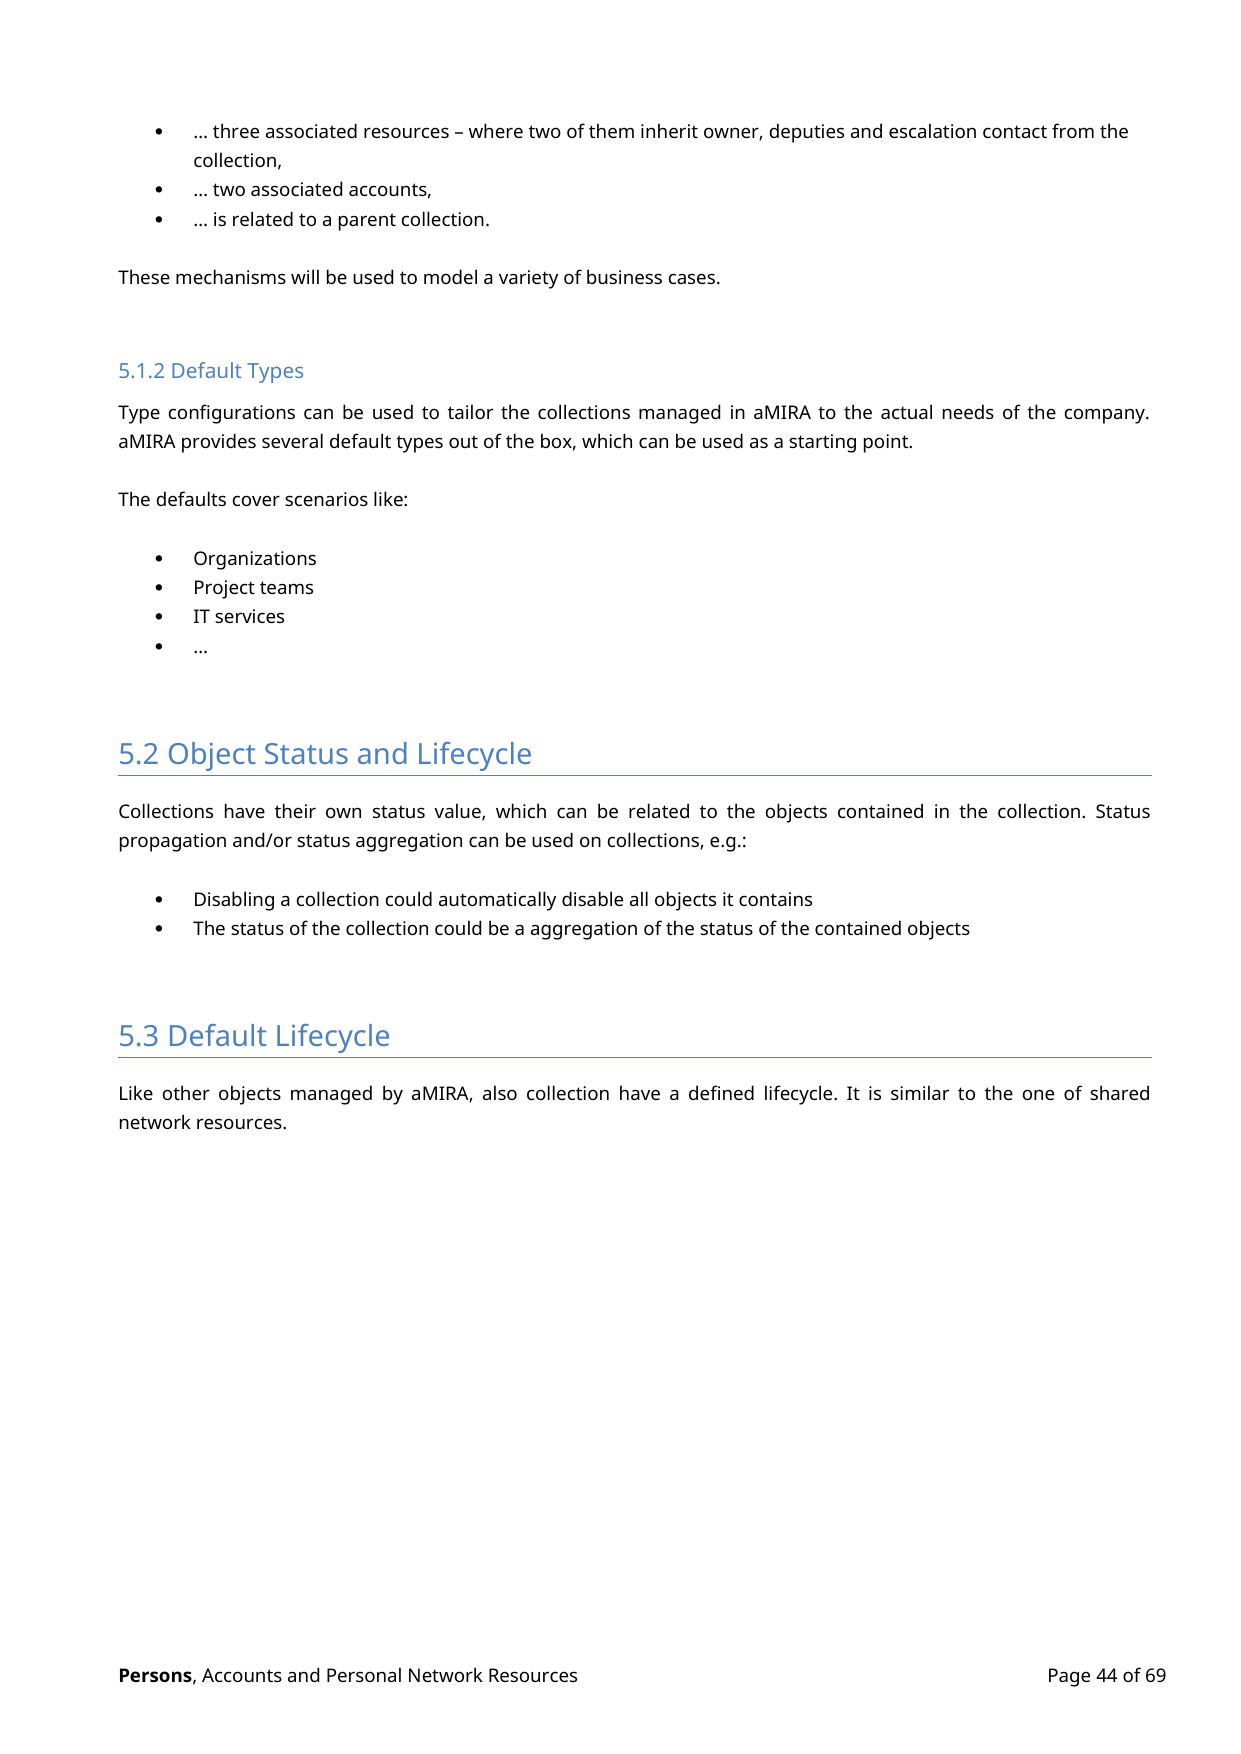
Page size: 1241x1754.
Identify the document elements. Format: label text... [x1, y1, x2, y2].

text Collections have their own status value, which can be related to the objects contained in the collection. Status propagation and/or status aggregation can be used on collections, e.g.: [118, 798, 1152, 853]
text The defaults cover scenarios like: [118, 487, 1152, 512]
subtitle Default Lifecycle [118, 1015, 1152, 1057]
list … [156, 633, 1152, 659]
text These mechanisms will be used to model a variety of business cases. [118, 264, 1152, 290]
list … is related to a parent collection. [156, 206, 1152, 231]
list … two associated accounts, [156, 177, 1152, 202]
text Like other objects managed by aMIRA, also collection have a defined lifecycle. It is similar to the one of shared network resources. [118, 1080, 1152, 1135]
list The status of the collection could be a aggregation of the status of the contained objects [156, 915, 1152, 941]
list … three associated resources – where two of them inherit owner, deputies and escalation contact from the collection, [156, 118, 1152, 173]
list Project teams [156, 574, 1152, 600]
list IT services [156, 604, 1152, 629]
list Organizations [156, 545, 1152, 571]
list Disabling a collection could automatically disable all objects it contains [156, 886, 1152, 911]
subtitle Default Types [118, 356, 1152, 385]
subtitle Object Status and Lifecycle [118, 733, 1152, 775]
text Type configurations can be used to tailor the collections managed in aMIRA to the actual needs of the company. aMIRA provides several default types out of the box, which can be used as a starting point. [118, 399, 1152, 454]
